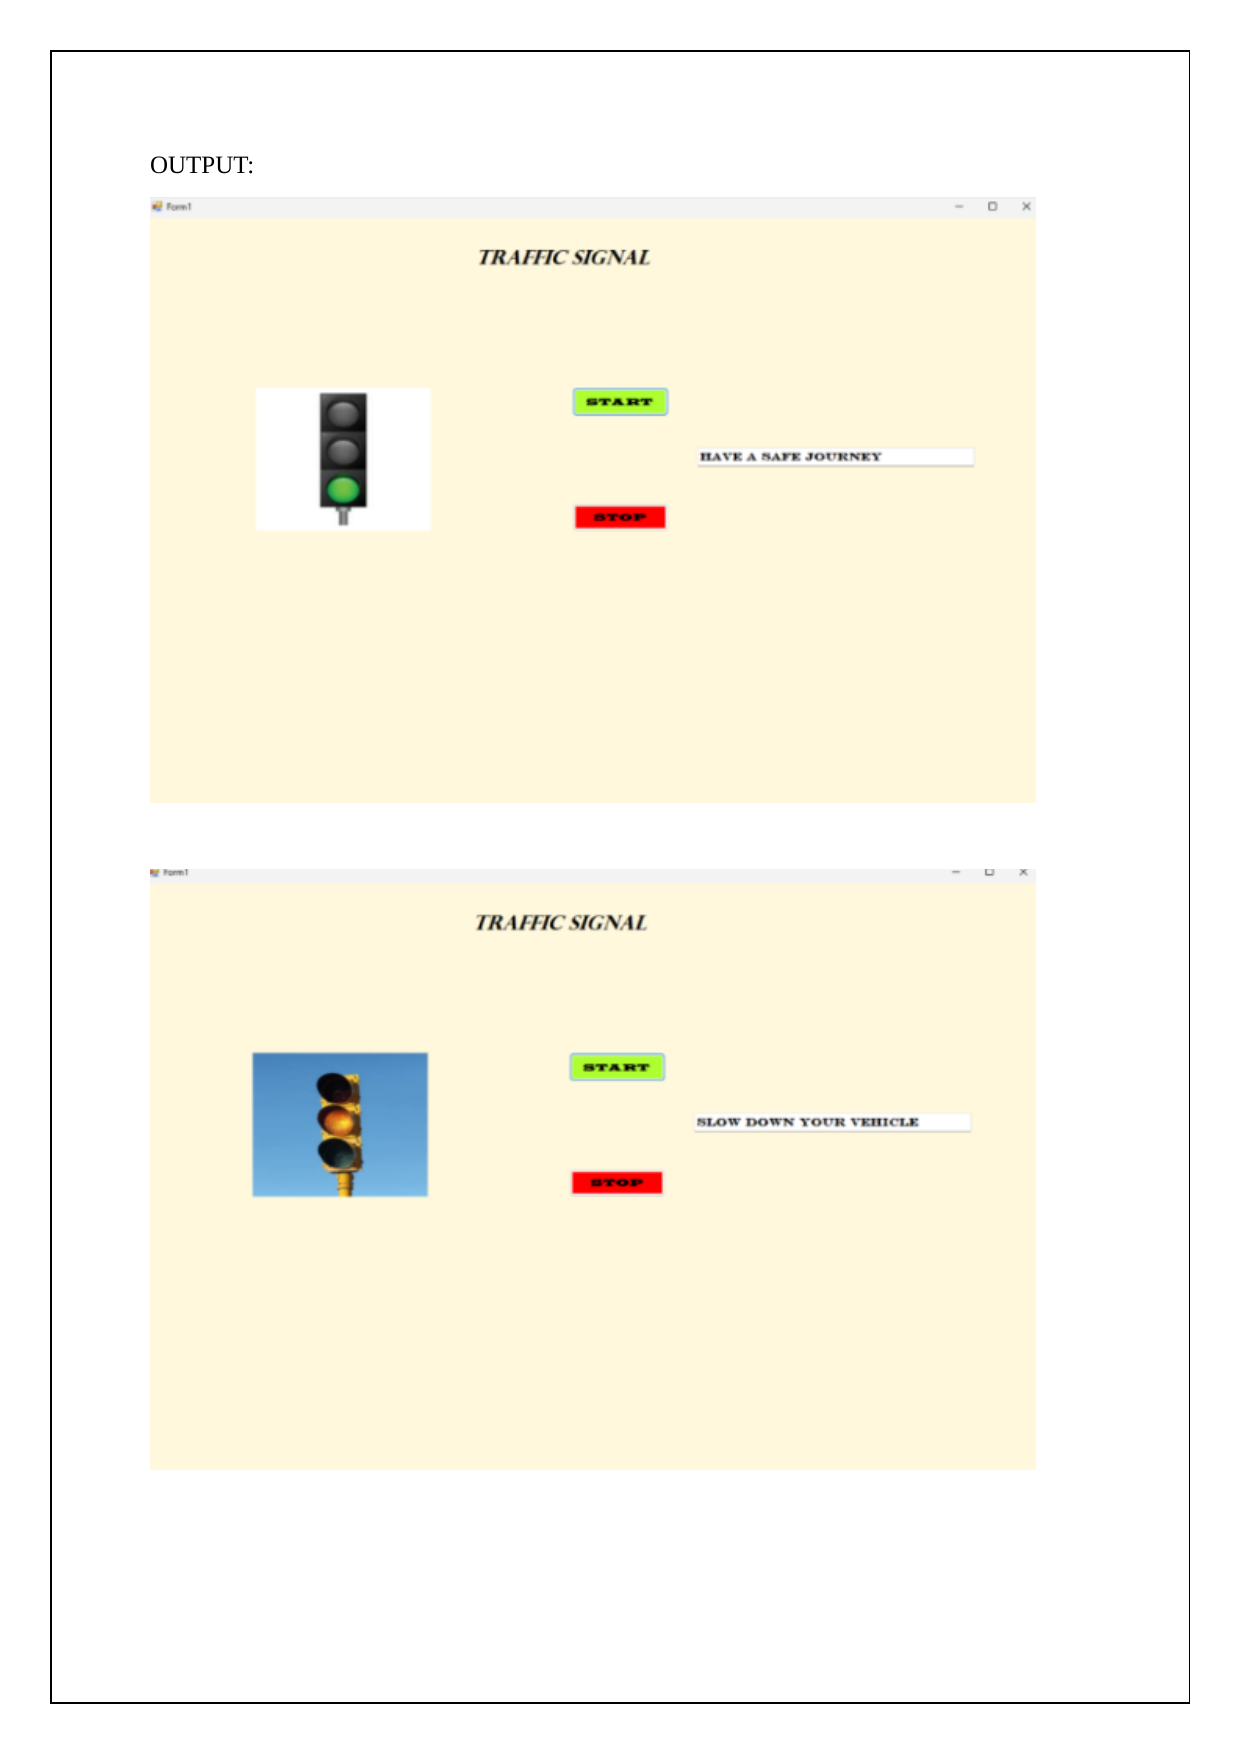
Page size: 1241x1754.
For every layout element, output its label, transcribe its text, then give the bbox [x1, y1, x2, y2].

text OUTPUT: [150, 150, 1090, 179]
picture [150, 197, 1037, 803]
picture [150, 869, 1037, 1470]
